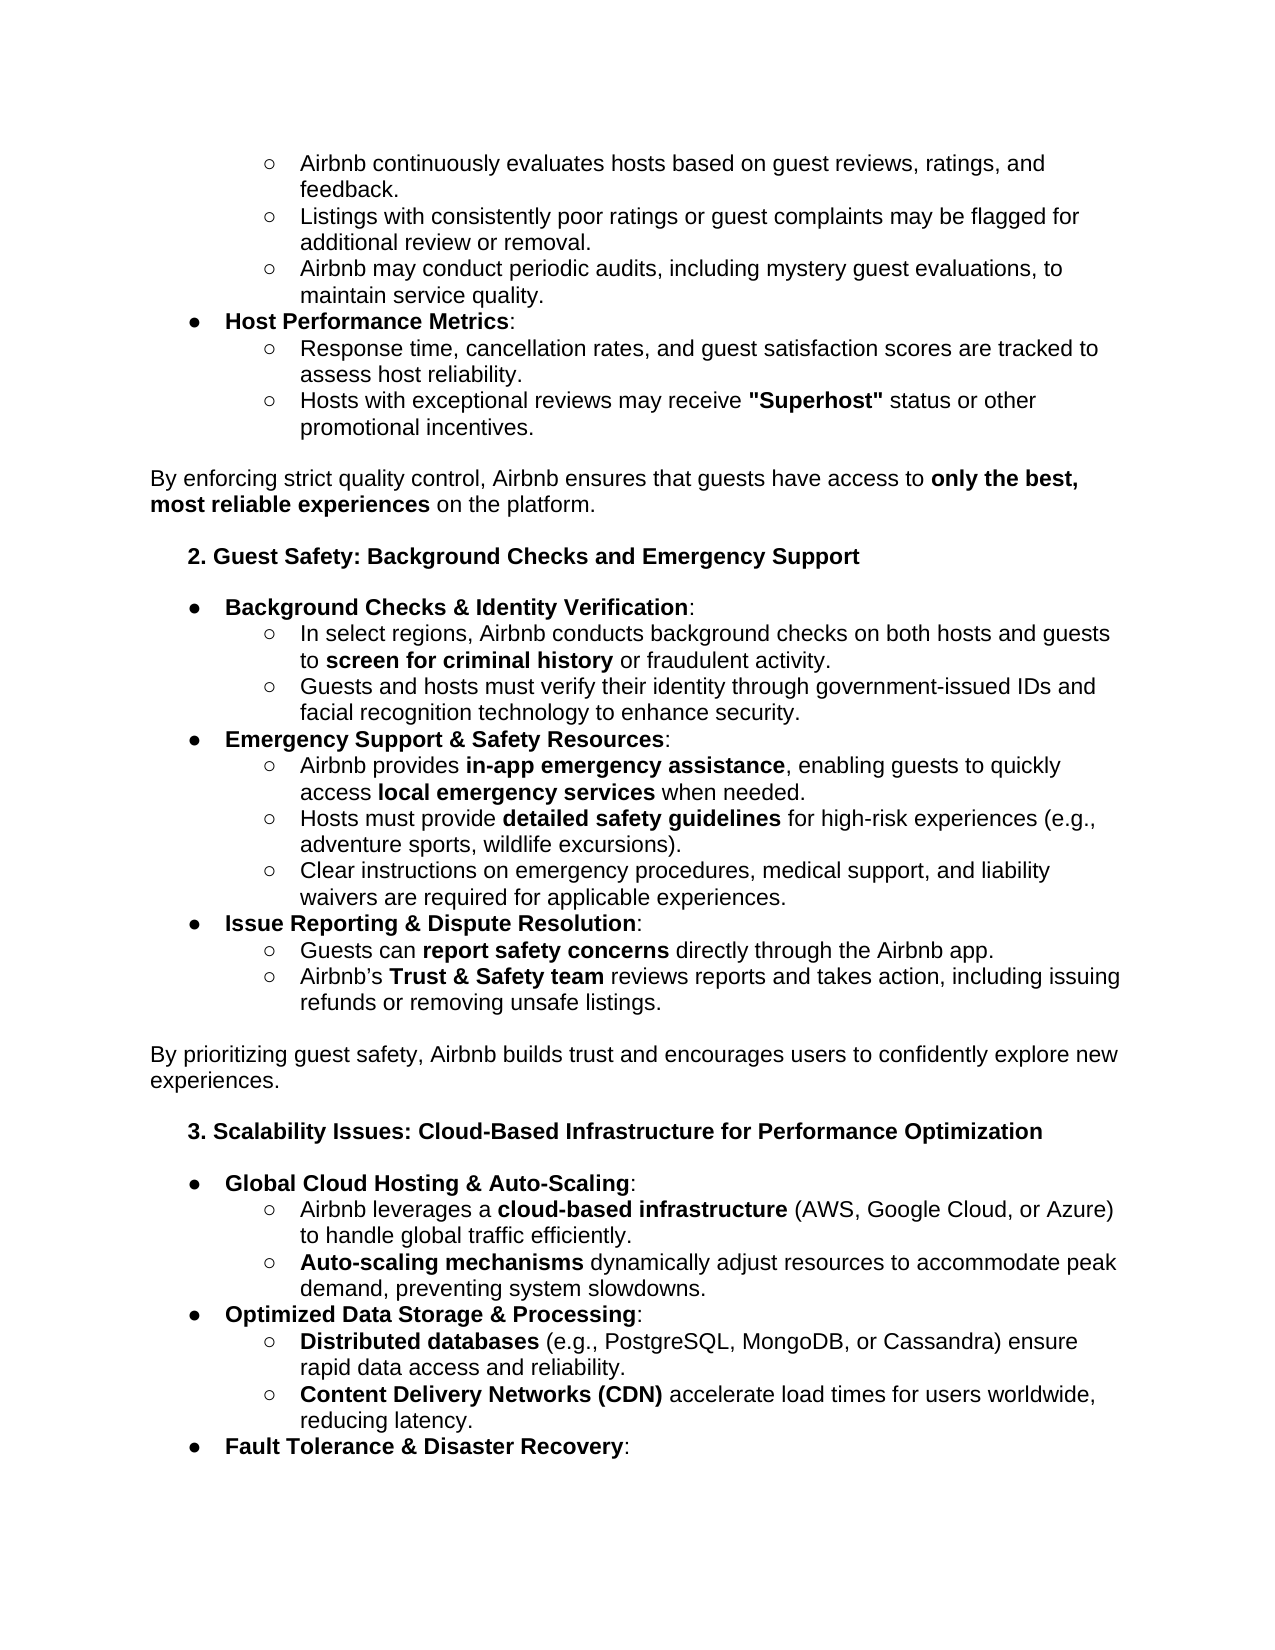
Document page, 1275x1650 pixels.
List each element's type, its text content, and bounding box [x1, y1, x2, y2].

list Listings with consistently poor ratings or guest complaints may be flagged for additional review or removal. [262, 203, 1125, 255]
list In select regions, Airbnb conducts background checks on both hosts and guests to screen for criminal history or fraudulent activity. [262, 620, 1125, 673]
list Distributed databases (e.g., PostgreSQL, MongoDB, or Cassandra) ensure rapid data access and reliability. [262, 1328, 1125, 1381]
list Optimized Data Storage & Processing: [187, 1301, 1125, 1328]
list Response time, cancellation rates, and guest satisfaction scores are tracked to assess host reliability. [262, 334, 1125, 387]
subtitle 3. Scalability Issues: Cloud-Based Infrastructure for Performance Optimization [187, 1118, 1125, 1145]
list Issue Reporting & Dispute Resolution: [187, 910, 1125, 937]
list Fault Tolerance & Disaster Recovery: [187, 1433, 1125, 1459]
list Guests and hosts must verify their identity through government-issued IDs and facial recognition technology to enhance security. [262, 673, 1125, 726]
list Airbnb may conduct periodic audits, including mystery guest evaluations, to maintain service quality. [262, 255, 1125, 308]
list Guests can report safety concerns directly through the Airbnb app. [262, 937, 1125, 963]
list Global Cloud Hosting & Auto-Scaling: [187, 1170, 1125, 1196]
list Clear instructions on emergency procedures, medical support, and liability waivers are required for applicable experiences. [262, 857, 1125, 910]
list Hosts must provide detailed safety guidelines for high-risk experiences (e.g., adventure sports, wildlife excursions). [262, 805, 1125, 857]
list Airbnb’s Trust & Safety team reviews reports and takes action, including issuing refunds or removing unsafe listings. [262, 963, 1125, 1016]
list Airbnb leverages a cloud-based infrastructure (AWS, Google Cloud, or Azure) to handle global traffic efficiently. [262, 1196, 1125, 1249]
list Hosts with exceptional reviews may receive "Superhost" status or other promotional incentives. [262, 387, 1125, 440]
list Emergency Support & Safety Resources: [187, 726, 1125, 752]
list Content Delivery Networks (CDN) accelerate load times for users worldwide, reducing latency. [262, 1381, 1125, 1433]
list Airbnb continuously evaluates hosts based on guest reviews, ratings, and feedback. [262, 150, 1125, 203]
list Auto-scaling mechanisms dynamically adjust resources to accommodate peak demand, preventing system slowdowns. [262, 1249, 1125, 1301]
text By enforcing strict quality control, Airbnb ensures that guests have access to only the best, most reliable experiences on the platform. [150, 465, 1125, 518]
list Background Checks & Identity Verification: [187, 594, 1125, 620]
list Airbnb provides in-app emergency assistance, enabling guests to quickly access local emergency services when needed. [262, 752, 1125, 805]
list Host Performance Metrics: [187, 308, 1125, 334]
text By prioritizing guest safety, Airbnb builds trust and encourages users to confidently explore new experiences. [150, 1041, 1125, 1093]
subtitle 2. Guest Safety: Background Checks and Emergency Support [187, 543, 1125, 569]
